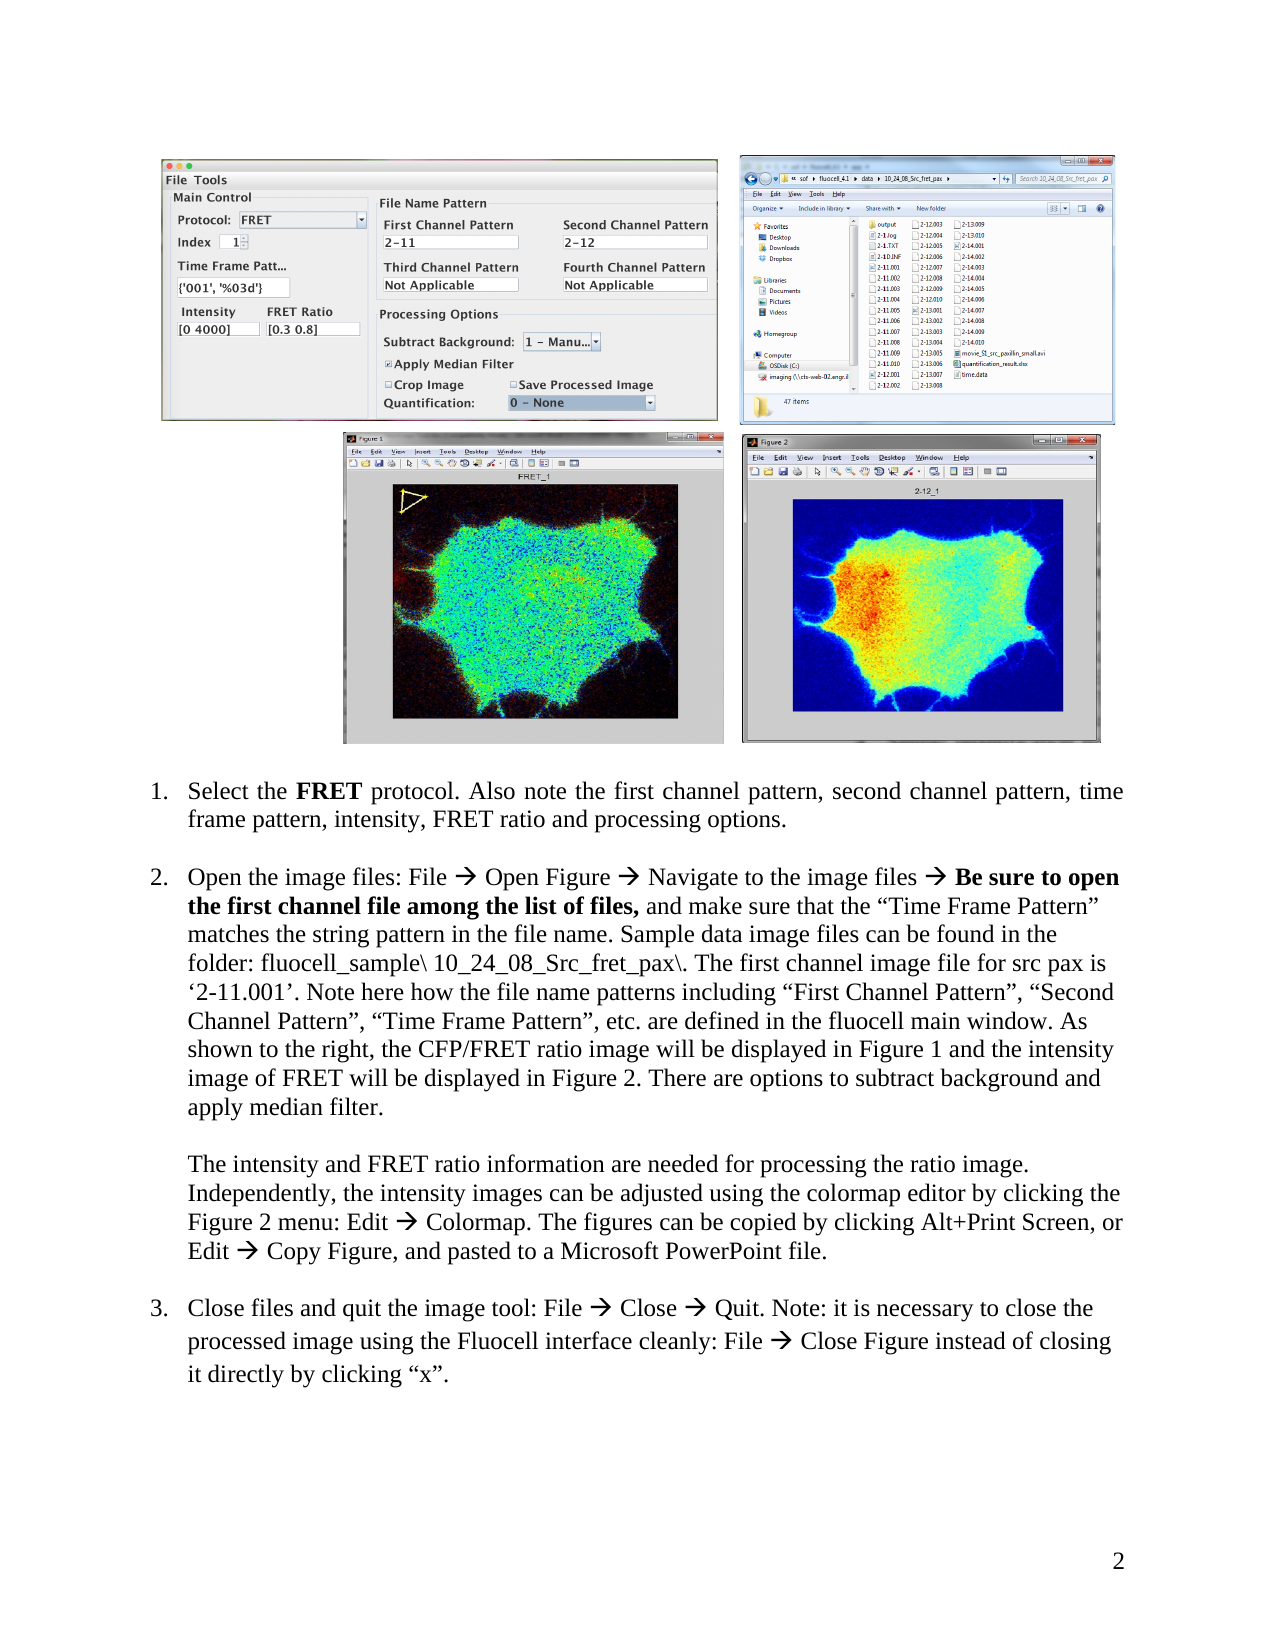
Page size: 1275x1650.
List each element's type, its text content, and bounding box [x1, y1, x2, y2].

picture [739, 434, 1103, 743]
picture [161, 159, 718, 421]
text The intensity and FRET ratio information are needed for processing the ratio image. Independently, the intensity images can be adjusted using the colormap editor by clicking the Figure 2 menu: Edit Colormap. The figures can be copied by clicking Alt+Print Screen, or Edit Copy Figure, and pasted to a Microsoft PowerPoint file. [187, 1149, 1125, 1264]
picture [340, 430, 729, 743]
table_cell [150, 430, 728, 747]
table_header [150, 150, 728, 430]
table_cell [729, 430, 1125, 747]
table_header [729, 150, 1125, 430]
list Close files and quit the image tool: File Close Quit. Note: it is necessary to close the processed image using the Fluocell interface cleanly: File Close Figure instead of closing it directly by clicking “x”. [150, 1293, 1125, 1388]
picture [739, 155, 1116, 425]
list Select the FRET protocol. Also note the first channel pattern, second channel pattern, time frame pattern, intensity, FRET ratio and processing options. [150, 776, 1125, 833]
list Open the image files: File Open Figure Navigate to the image files Be sure to open the first channel file among the list of files, and make sure that the “Time Frame Pattern” matches the string pattern in the file name. Sample data image files can be found in the folder: fluocell_sample\ 10_24_08_Src_fret_pax\. The first channel image file for src pax is ‘2-11.001’. Note here how the file name patterns including “First Channel Pattern”, “Second Channel Pattern”, “Time Frame Pattern”, etc. are defined in the fluocell main window. As shown to the right, the CFP/FRET ratio image will be displayed in Figure 1 and the intensity image of FRET will be displayed in Figure 2. There are options to subtract background and apply median filter. [150, 862, 1125, 1121]
